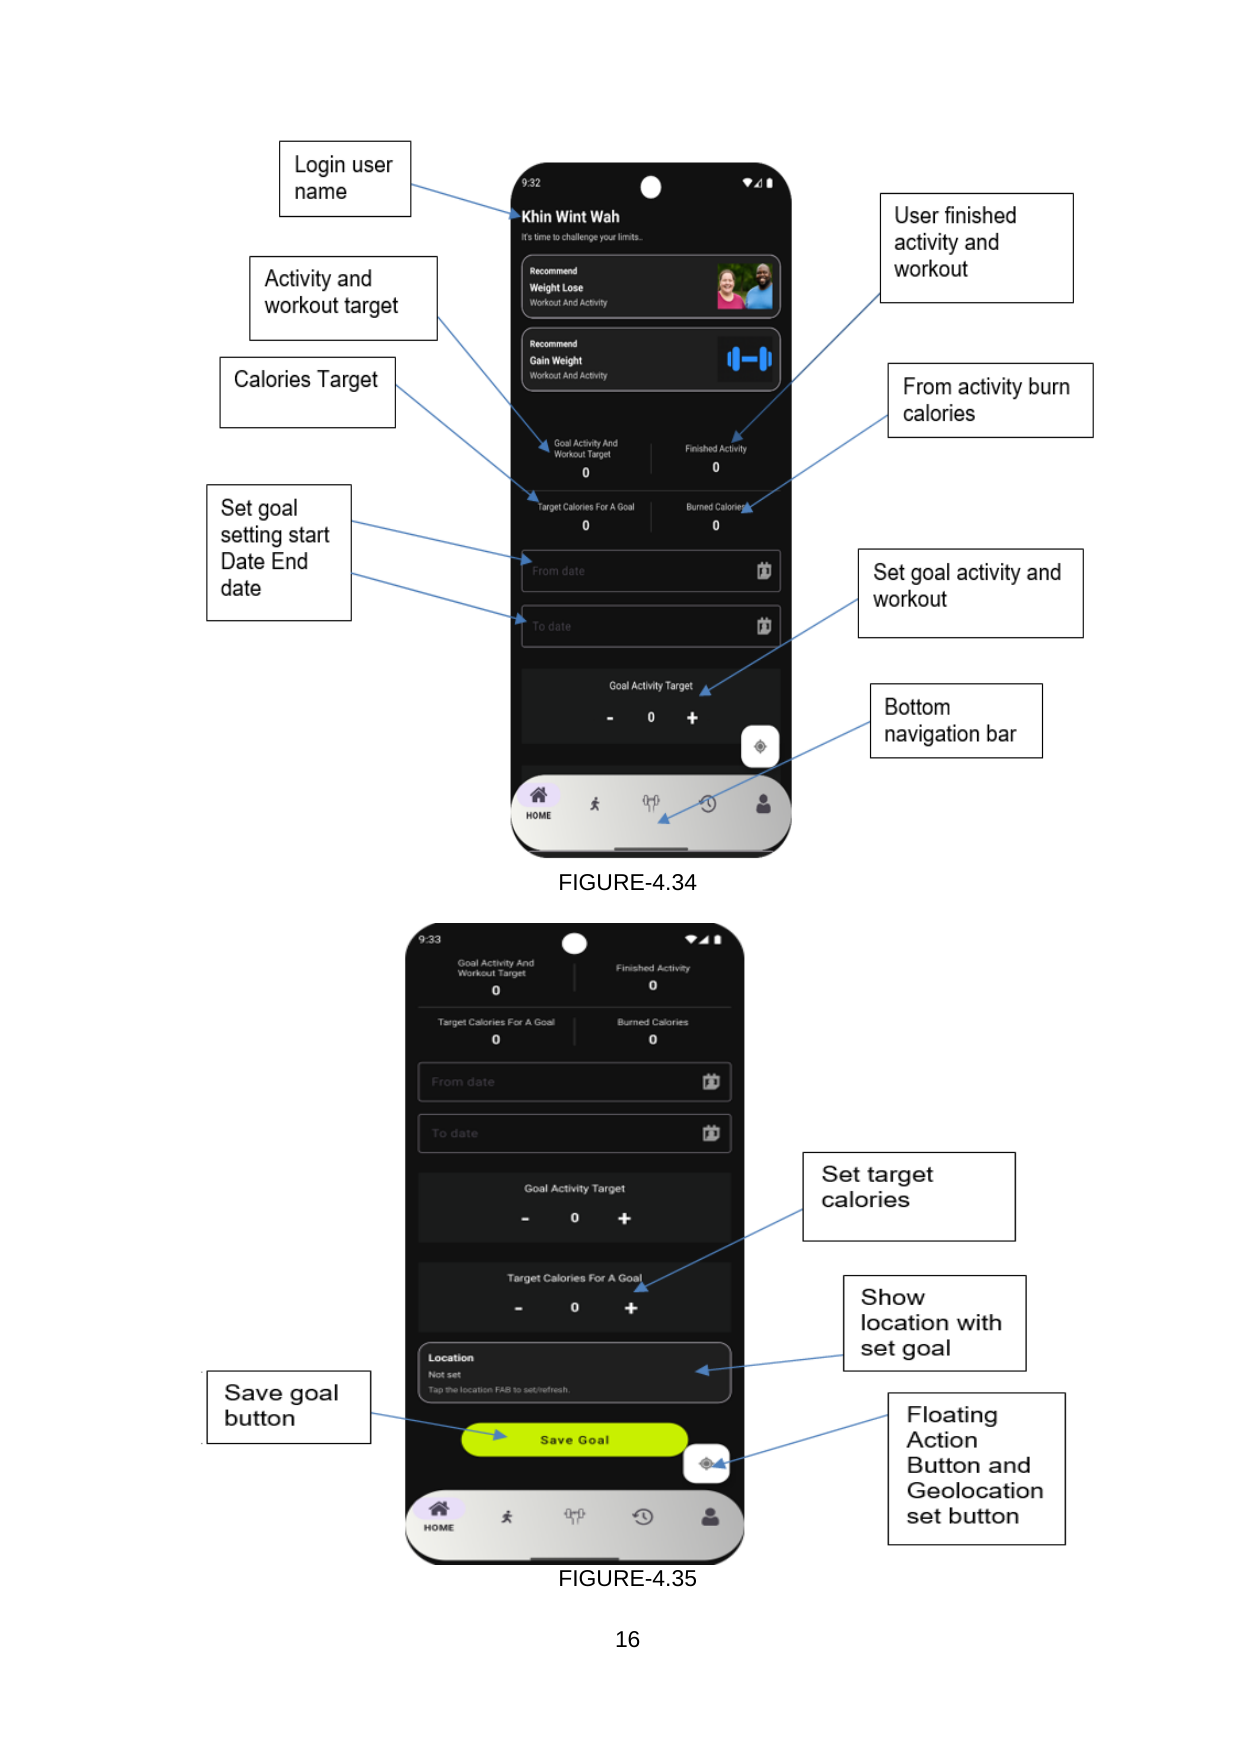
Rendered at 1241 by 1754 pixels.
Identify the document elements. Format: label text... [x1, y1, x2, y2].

picture [181, 923, 1077, 1565]
picture [181, 108, 1128, 869]
text FIGURE-4.34 [106, 869, 1148, 895]
text FIGURE-4.35 [106, 1565, 1148, 1591]
